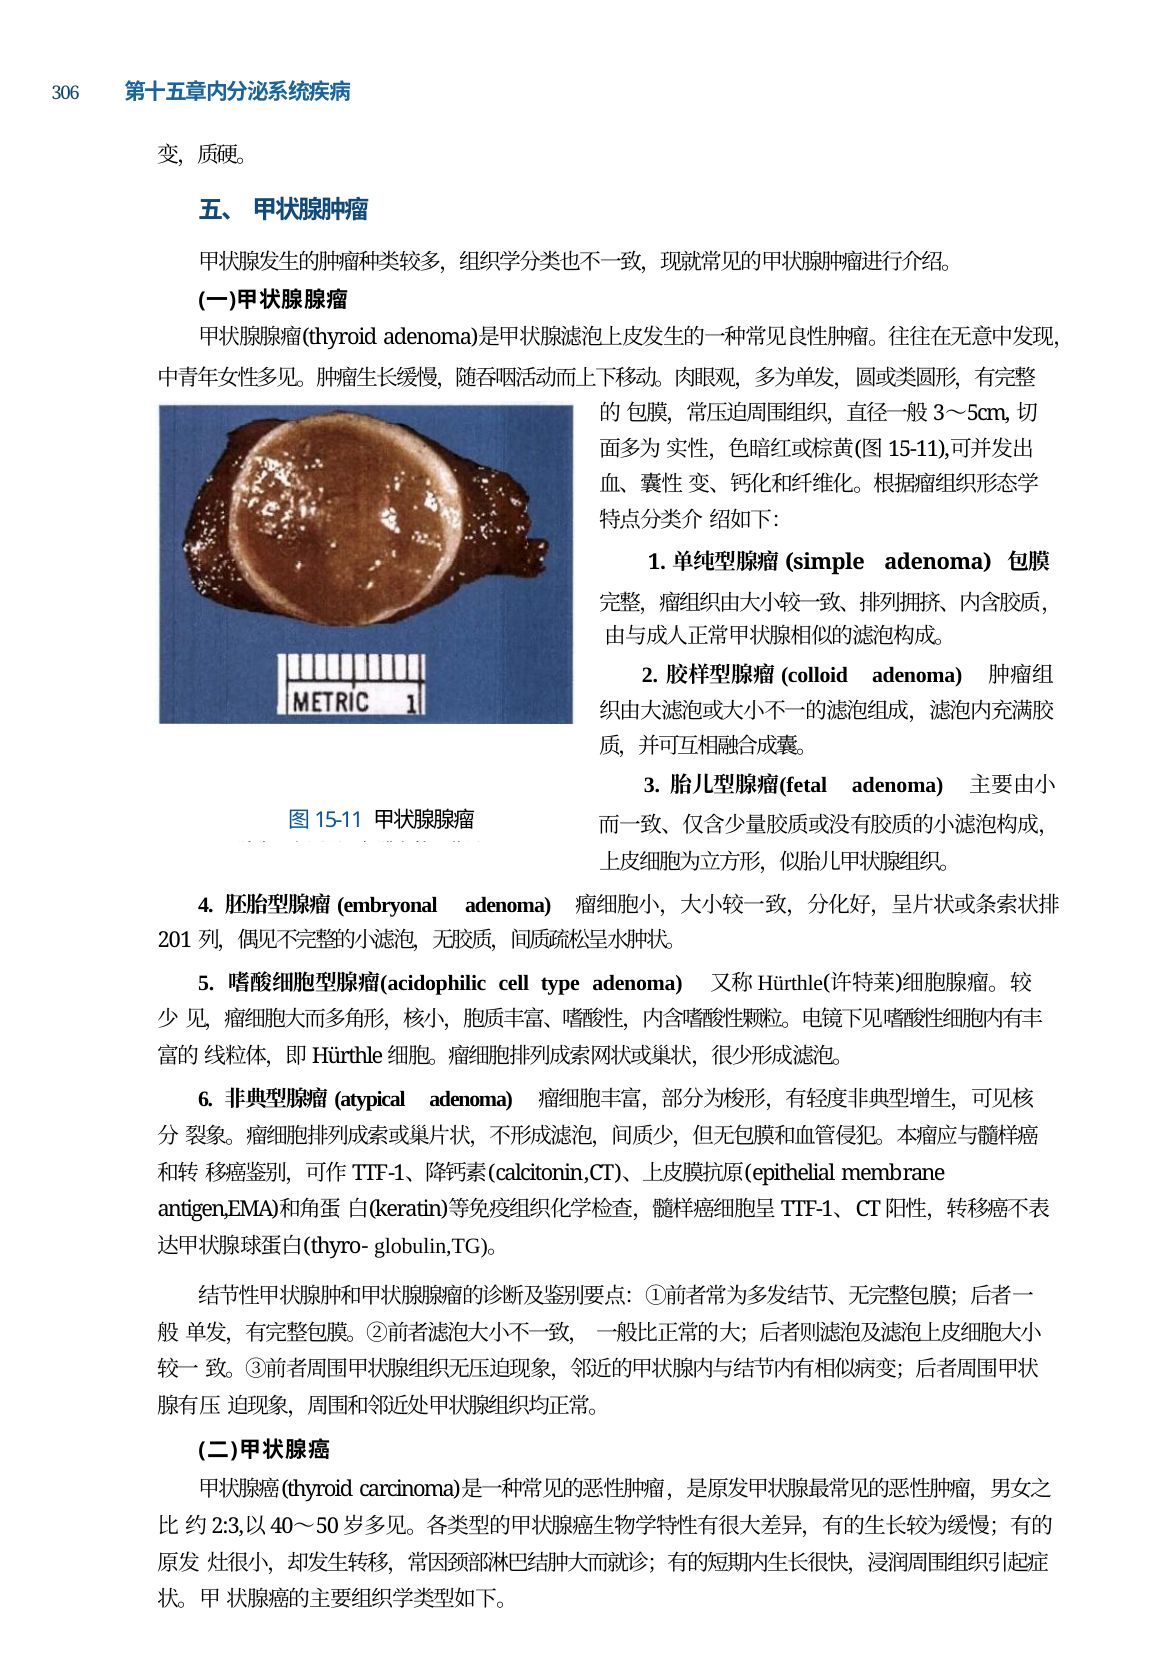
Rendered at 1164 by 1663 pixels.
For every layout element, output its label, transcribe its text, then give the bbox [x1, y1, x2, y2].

text 甲状腺发生的肿瘤种类较多，组织学分类也不一致，现就常见的甲状腺肿瘤进行介绍。 [198, 247, 1091, 275]
text 2. 胶样型腺瘤 (colloid adenoma) 肿瘤组 织由大滤泡或大小不一的滤泡组成，滤泡内充满胶 质，并可互相融合成囊。 [599, 658, 1054, 760]
text 1. 单纯型腺瘤 (simple adenoma) 包膜 [48, 547, 1051, 575]
text (一)甲状腺腺瘤 [198, 284, 1091, 313]
text 而一致、仅含少量胶质或没有胶质的小滤泡构成， [48, 809, 1061, 838]
text 五、 甲状腺肿瘤 [198, 192, 1091, 225]
text (二)甲状腺癌 [198, 1434, 1091, 1464]
text 变，质硬。 [157, 140, 1091, 169]
text 306 第十五章内分泌系统疾病 [51, 76, 1091, 105]
text 甲状腺癌(thyroid carcinoma)是一种常见的恶性肿瘤，是原发甲状腺最常见的恶性肿瘤，男女之比 约2:3,以40～50岁多见。各类型的甲状腺癌生物学特性有很大差异，有的生长较为缓慢；有的原发 灶很小，却发生转移，常因颈部淋巴结肿大而就诊；有的短期内生长很快，浸润周围组织引起症状。甲 状腺癌的主要组织学类型如下。 [157, 1472, 1053, 1613]
text 上皮细胞为立方形，似胎儿甲状腺组织。 [599, 846, 1091, 875]
text 结节性甲状腺肿和甲状腺腺瘤的诊断及鉴别要点：①前者常为多发结节、无完整包膜；后者一般 单发，有完整包膜。②前者滤泡大小不一致， 一般比正常的大；后者则滤泡及滤泡上皮细胞大小较一 致。③前者周围甲状腺组织无压迫现象，邻近的甲状腺内与结节内有相似病变；后者周围甲状腺有压 迫现象，周围和邻近处甲状腺组织均正常。 [157, 1279, 1052, 1419]
text 完整，瘤组织由大小较一致、排列拥挤、内含胶质， 由与成人正常甲状腺相似的滤泡构成。 [599, 585, 1060, 650]
text 4. 胚胎型腺瘤 (embryonal adenoma) 瘤细胞小，大小较一致，分化好，呈片状或条索状排201 列，偶见不完整的小滤泡，无胶质，间质疏松呈水肿状。 [157, 887, 1091, 954]
picture [154, 575, 575, 724]
text 6. 非典型腺瘤 (atypical adenoma) 瘤细胞丰富，部分为梭形，有轻度非典型增生，可见核分 裂象。瘤细胞排列成索或巢片状，不形成滤泡，间质少，但无包膜和血管侵犯。本瘤应与髓样癌和转 移癌鉴别，可作TTF-1、降钙素(calcitonin,CT)、上皮膜抗原(epithelial membrane antigen,EMA)和角蛋 白(keratin)等免疫组织化学检查，髓样癌细胞呈TTF-1、CT阳性，转移癌不表达甲状腺球蛋白(thyro- globulin,TG)。 [157, 1081, 1052, 1260]
text 甲状腺腺瘤(thyroid adenoma)是甲状腺滤泡上皮发生的一种常见良性肿瘤。往往在无意中发现， [198, 322, 1091, 350]
text 5. 嗜酸细胞型腺瘤(acidophilic cell type adenoma) 又称Hürthle(许特莱)细胞腺瘤。较少 见，瘤细胞大而多角形，核小，胞质丰富、嗜酸性，内含嗜酸性颗粒。电镜下见嗜酸性细胞内有丰富的 线粒体，即Hürthle细胞。瘤细胞排列成索网状或巢状，很少形成滤泡。 [157, 965, 1053, 1069]
picture [154, 401, 575, 547]
text 3. 胎儿型腺瘤(fetal adenoma) 主要由小 [48, 770, 1057, 798]
